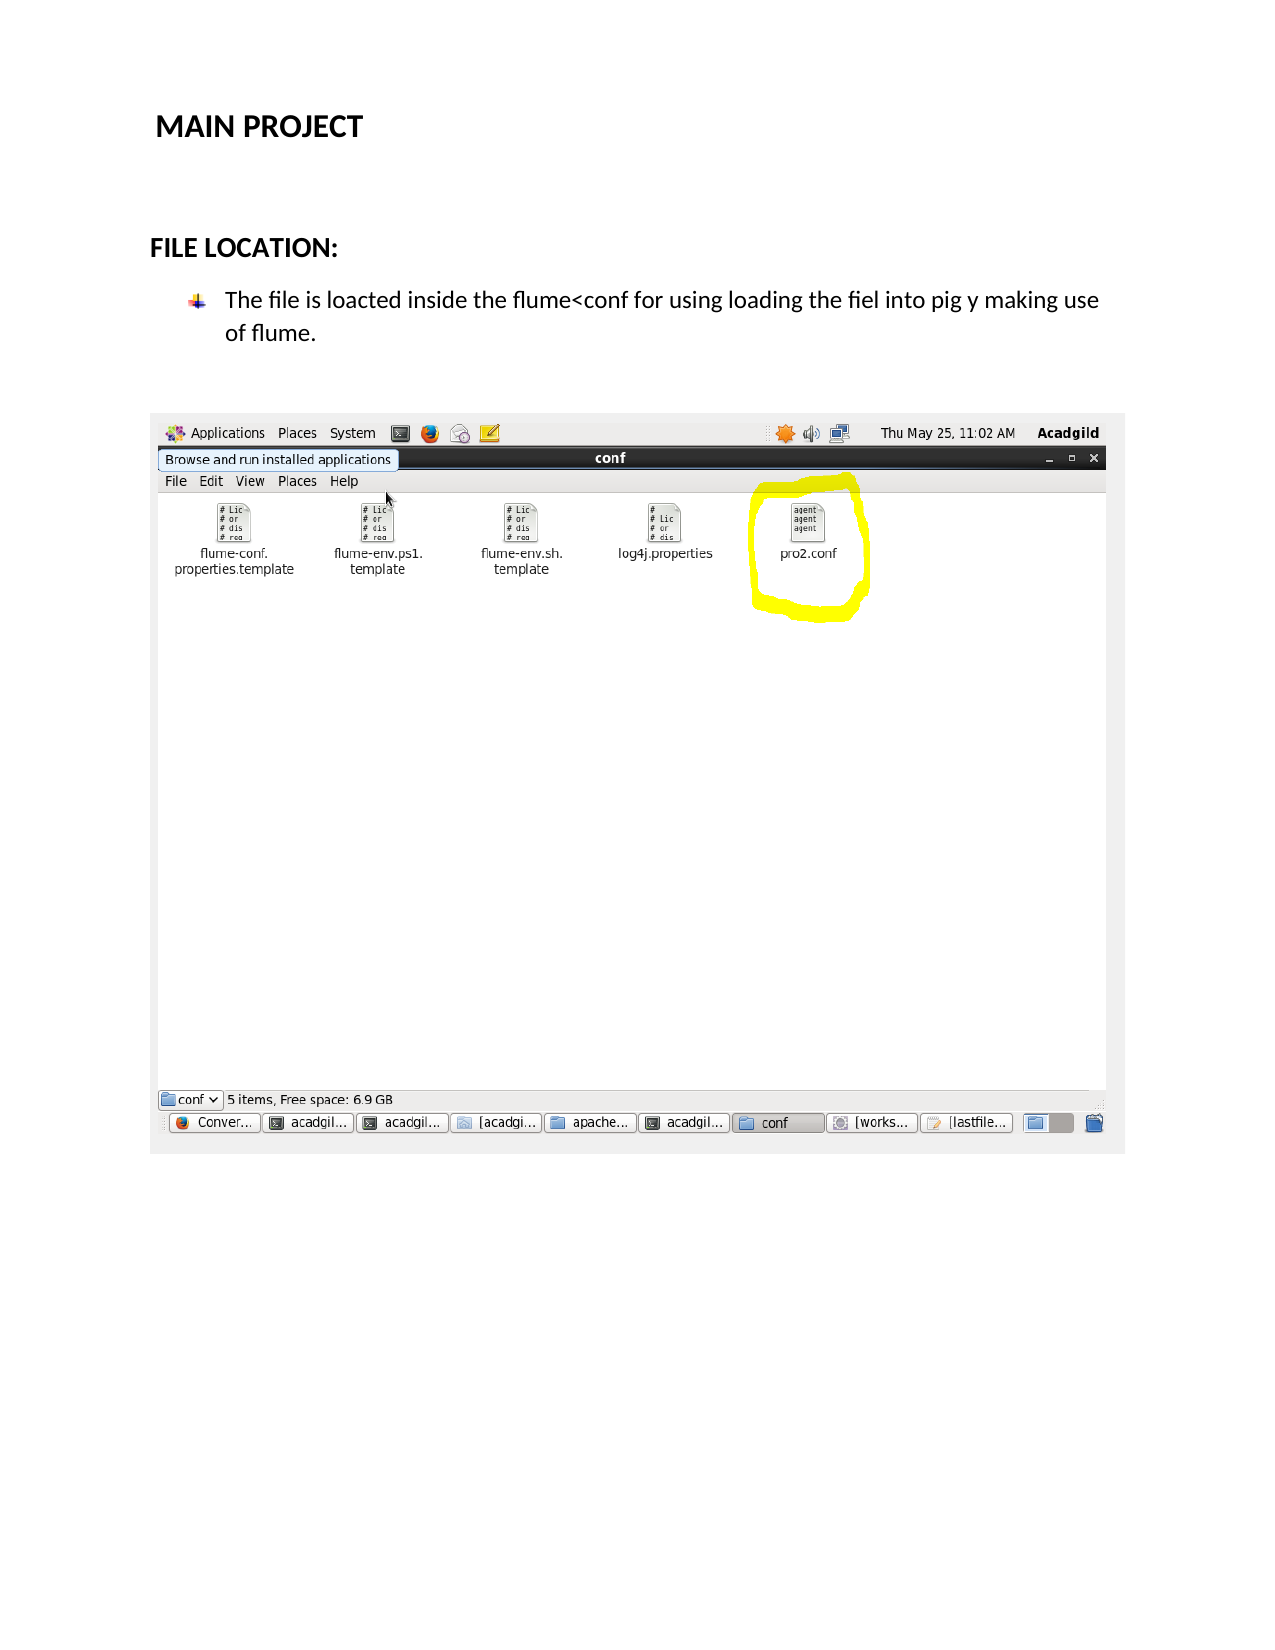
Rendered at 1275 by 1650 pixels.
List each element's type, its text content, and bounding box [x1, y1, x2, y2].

text FILE LOCATION: [150, 229, 1125, 265]
picture [188, 292, 206, 309]
list The file is loacted inside the flume<conf for using loading the fiel into pig y making use of flume. [187, 284, 1125, 348]
picture [150, 413, 1125, 1154]
